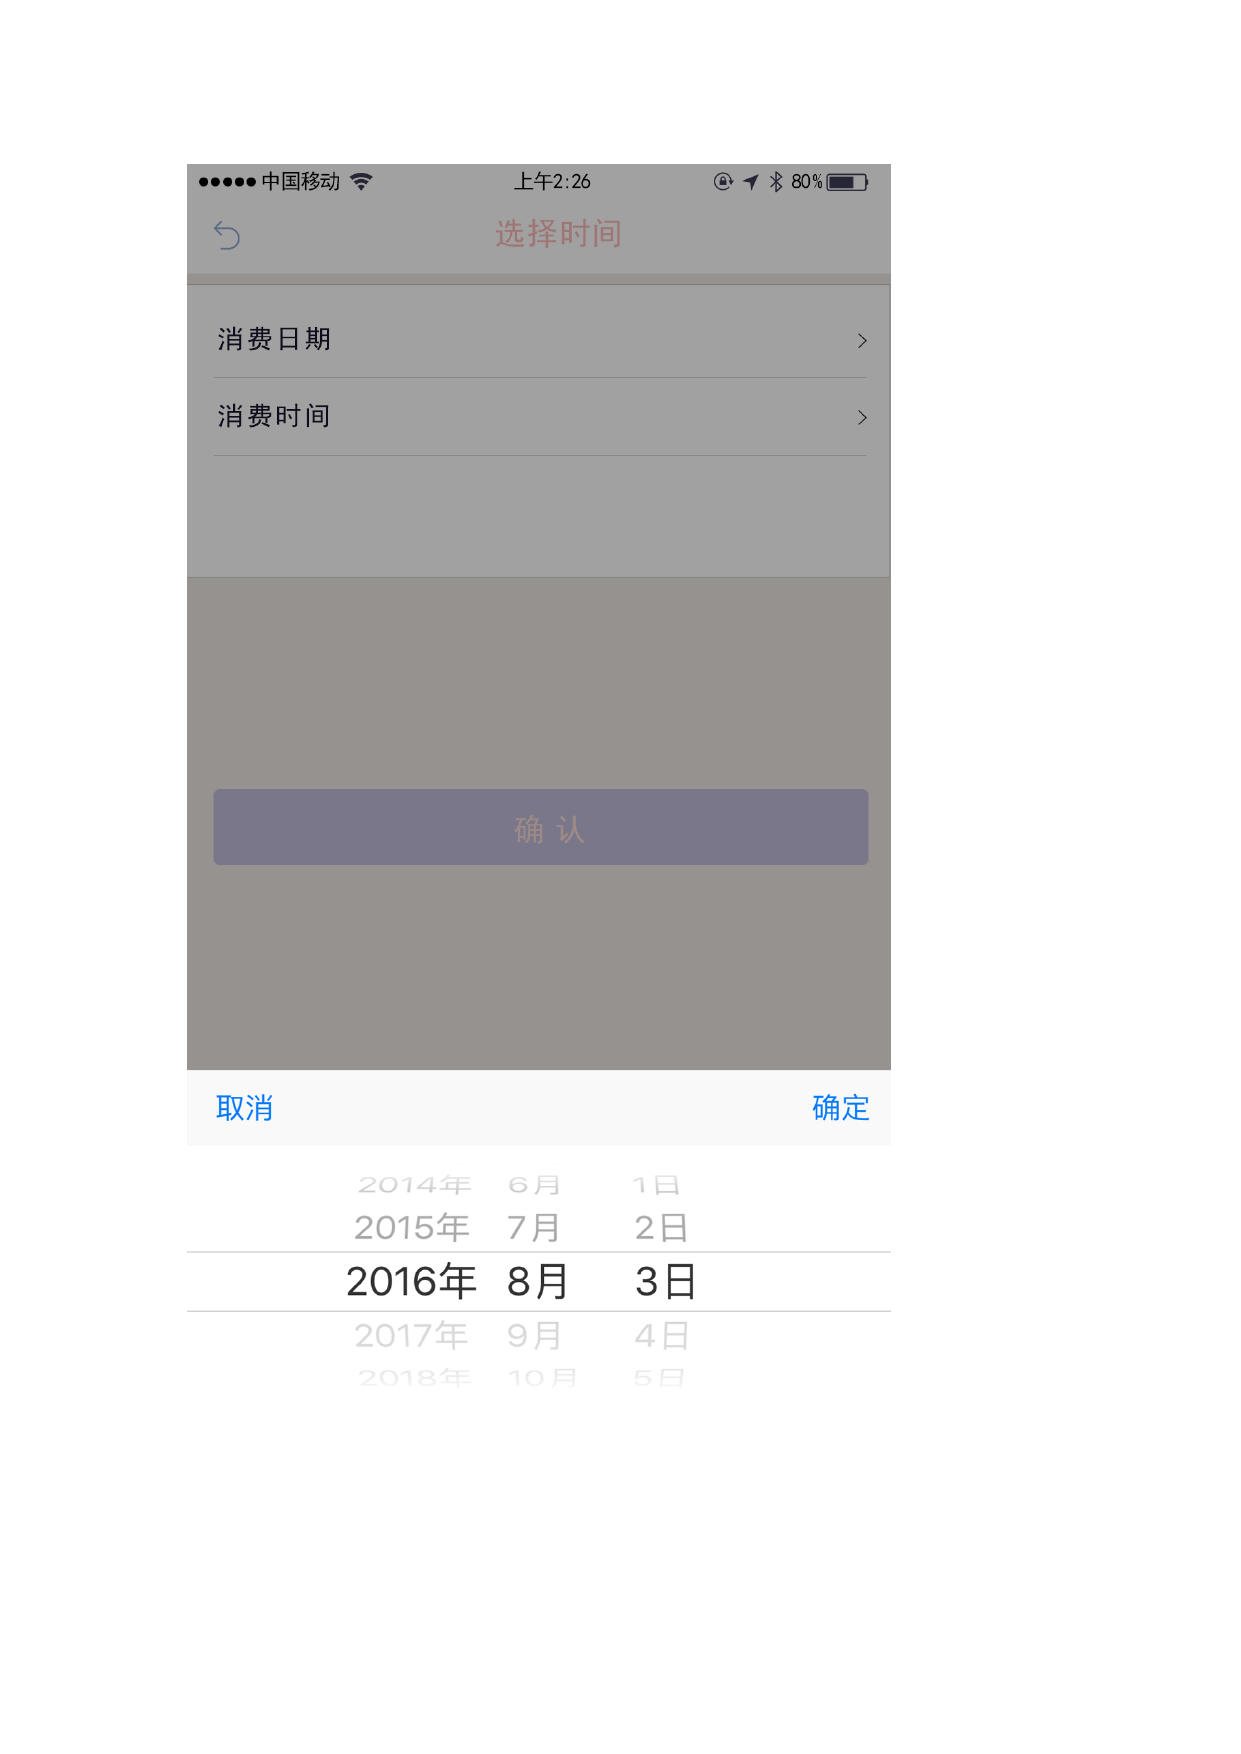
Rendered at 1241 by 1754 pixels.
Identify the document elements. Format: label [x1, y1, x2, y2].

picture [187, 164, 891, 1415]
